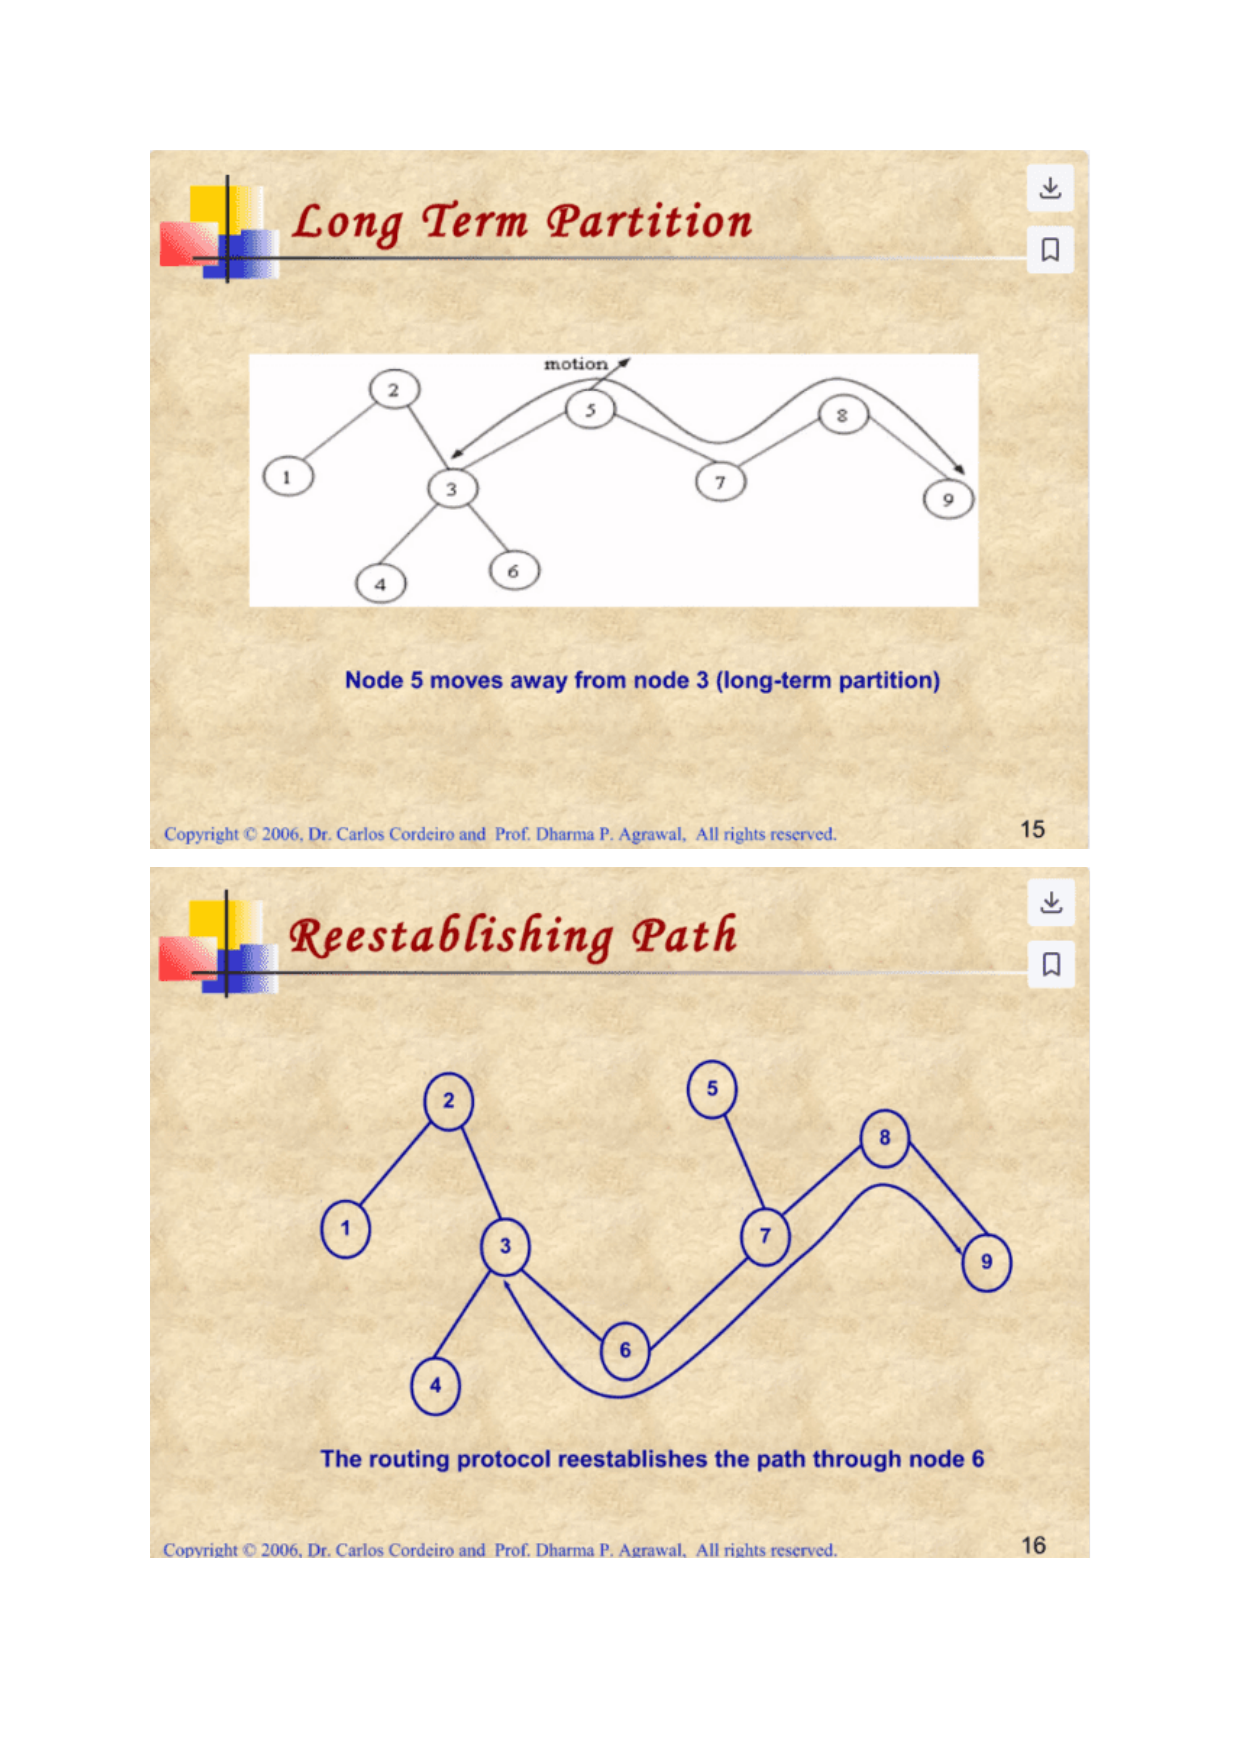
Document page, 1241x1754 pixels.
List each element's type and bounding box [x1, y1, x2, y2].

picture [150, 867, 1091, 1558]
picture [150, 150, 1091, 849]
